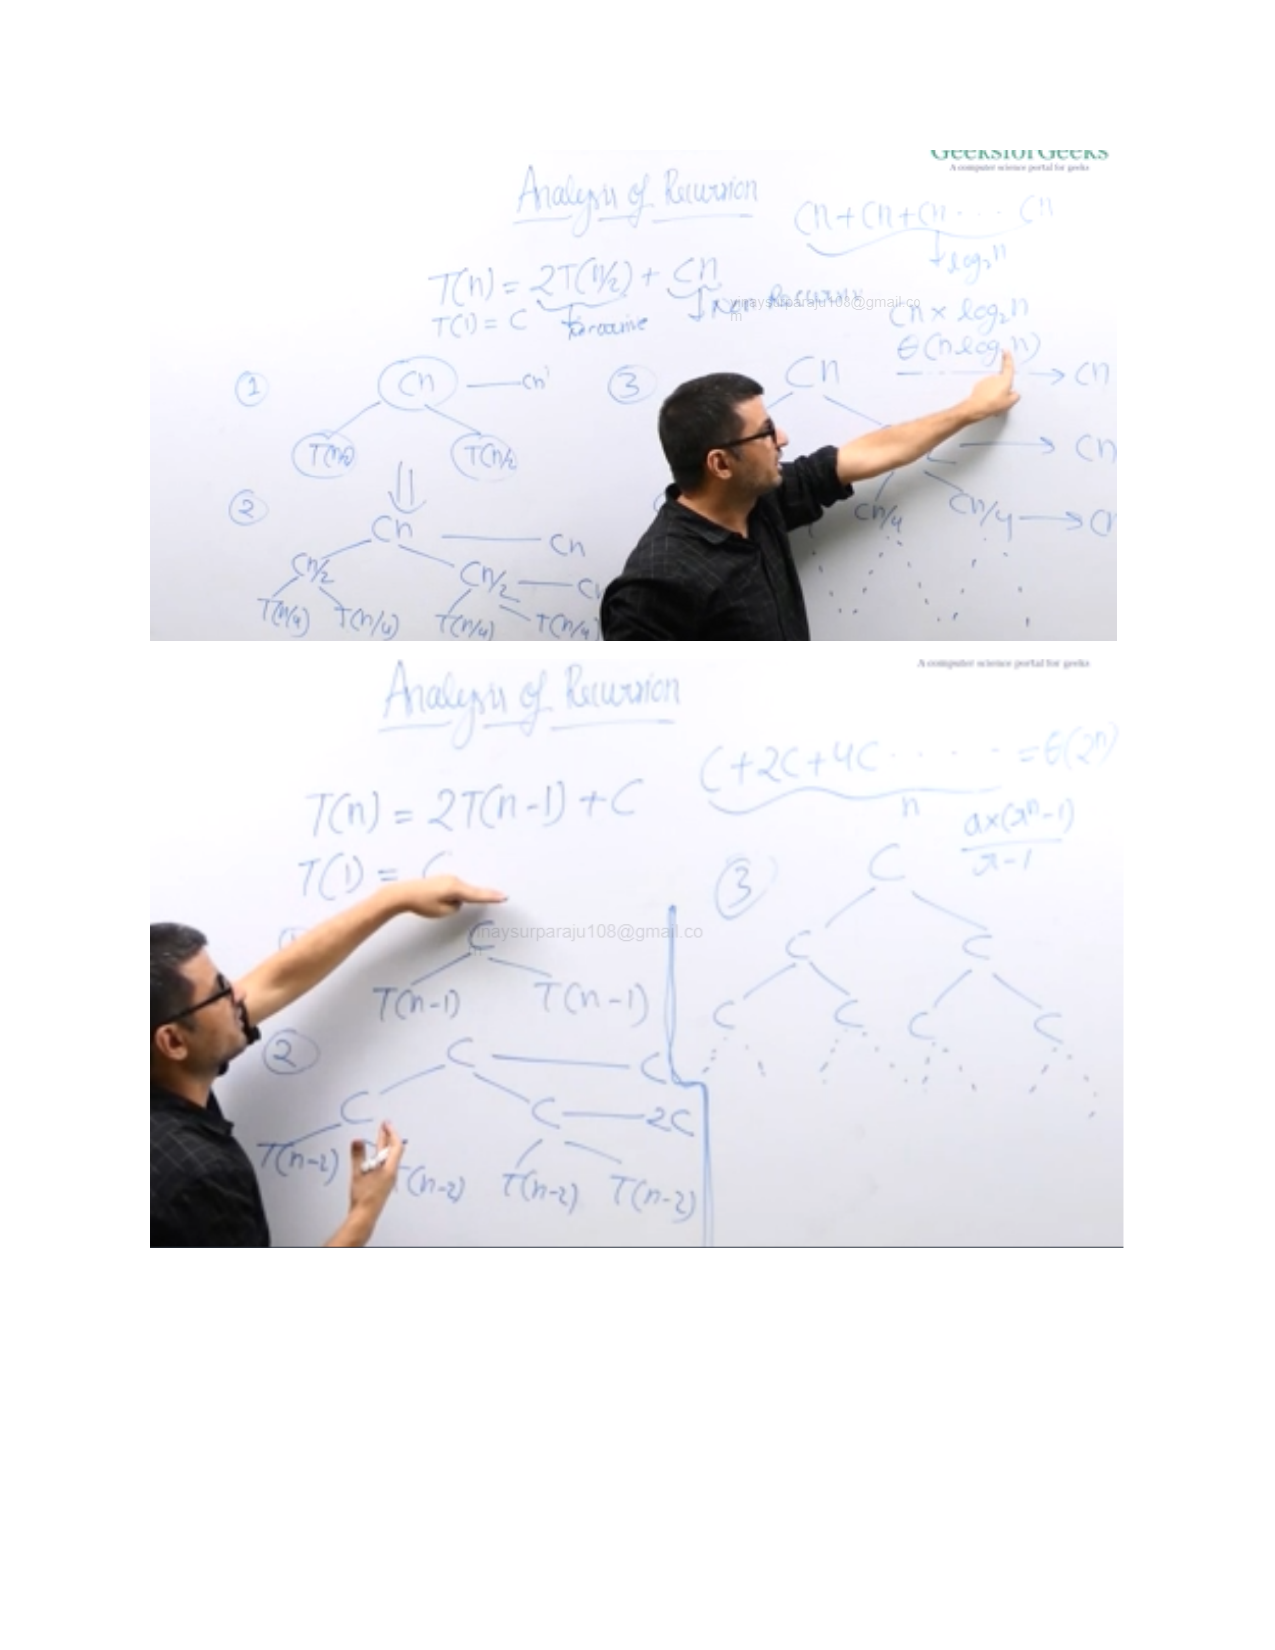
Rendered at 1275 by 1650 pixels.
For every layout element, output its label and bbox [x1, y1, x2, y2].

picture [150, 659, 1125, 1248]
picture [150, 150, 1125, 641]
